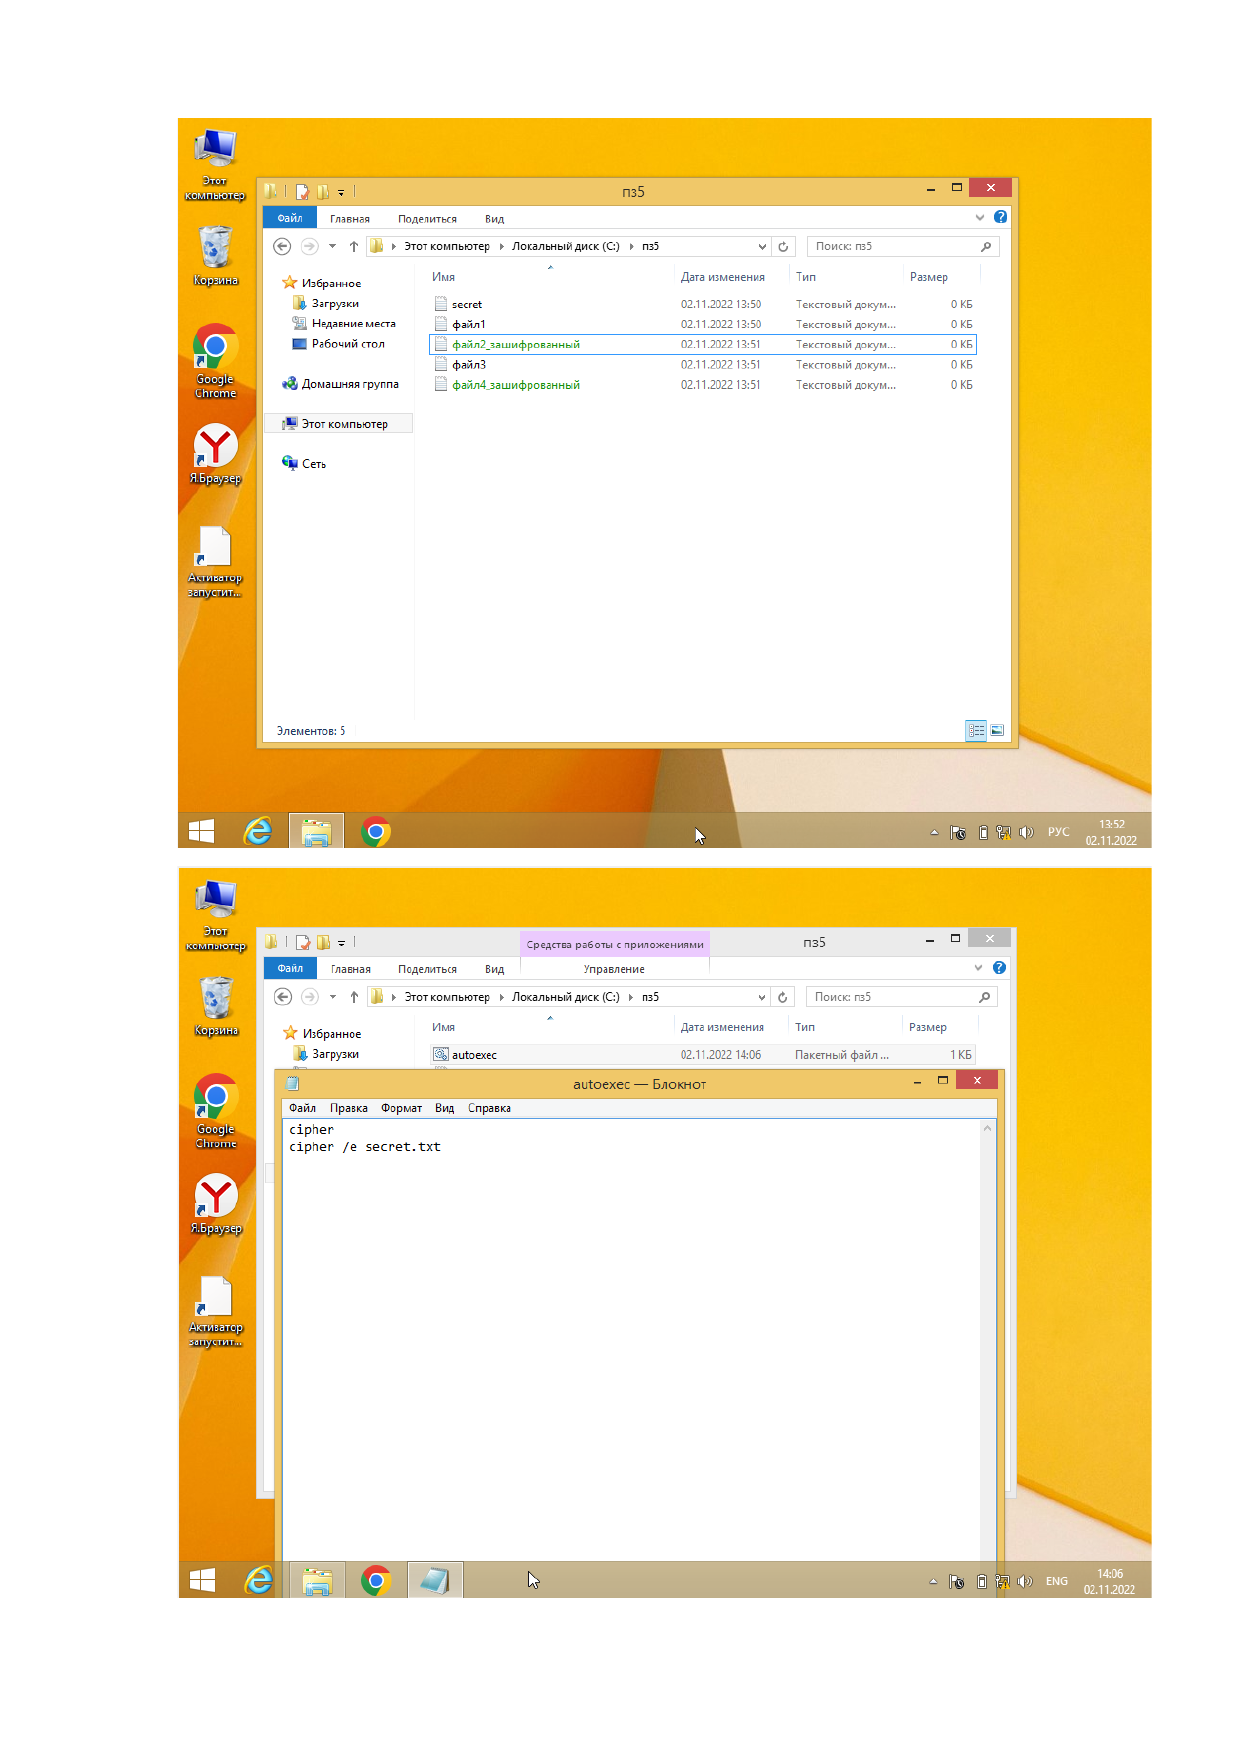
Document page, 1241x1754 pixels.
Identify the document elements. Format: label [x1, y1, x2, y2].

picture [177, 866, 1152, 1598]
picture [177, 118, 1152, 848]
